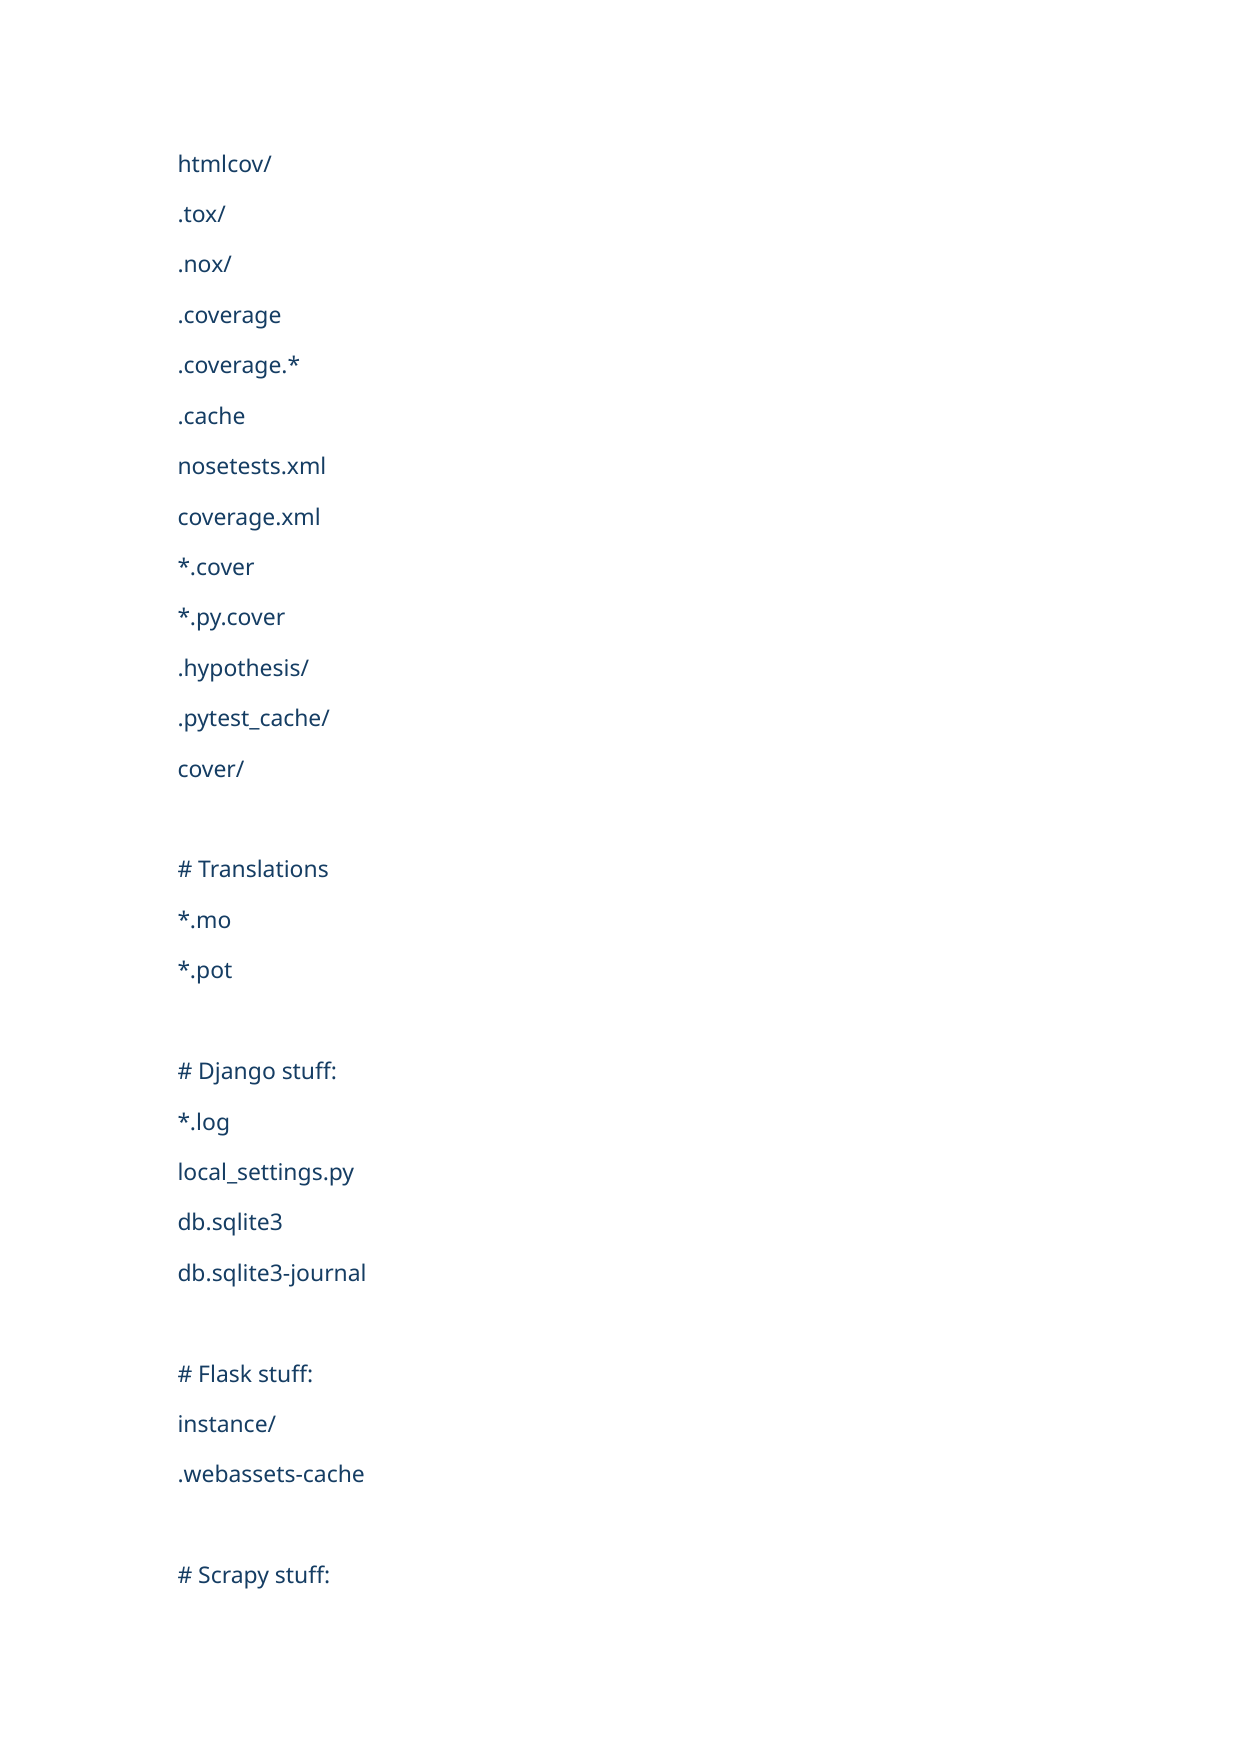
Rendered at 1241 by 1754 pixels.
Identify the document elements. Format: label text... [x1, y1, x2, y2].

text *.pot [177, 954, 1063, 986]
text coverage.xml [177, 501, 1063, 532]
text *.py.cover [177, 601, 1063, 633]
text nosetests.xml [177, 450, 1063, 481]
text .webassets-cache [177, 1458, 1063, 1490]
text .coverage.* [177, 349, 1063, 381]
text .hypothesis/ [177, 652, 1063, 683]
text .coverage [177, 299, 1063, 330]
text local_settings.py [177, 1156, 1063, 1187]
text .nox/ [177, 248, 1063, 280]
text cover/ [177, 753, 1063, 784]
text instance/ [177, 1408, 1063, 1439]
text # Django stuff: [177, 1055, 1063, 1086]
text *.cover [177, 551, 1063, 582]
text .pytest_cache/ [177, 702, 1063, 733]
text # Scrapy stuff: [177, 1559, 1063, 1591]
text .tox/ [177, 198, 1063, 229]
text # Flask stuff: [177, 1358, 1063, 1389]
text *.mo [177, 904, 1063, 935]
text # Translations [177, 853, 1063, 885]
text db.sqlite3-journal [177, 1257, 1063, 1288]
text htmlcov/ [177, 148, 1063, 179]
text .cache [177, 400, 1063, 431]
text db.sqlite3 [177, 1206, 1063, 1238]
text *.log [177, 1106, 1063, 1137]
